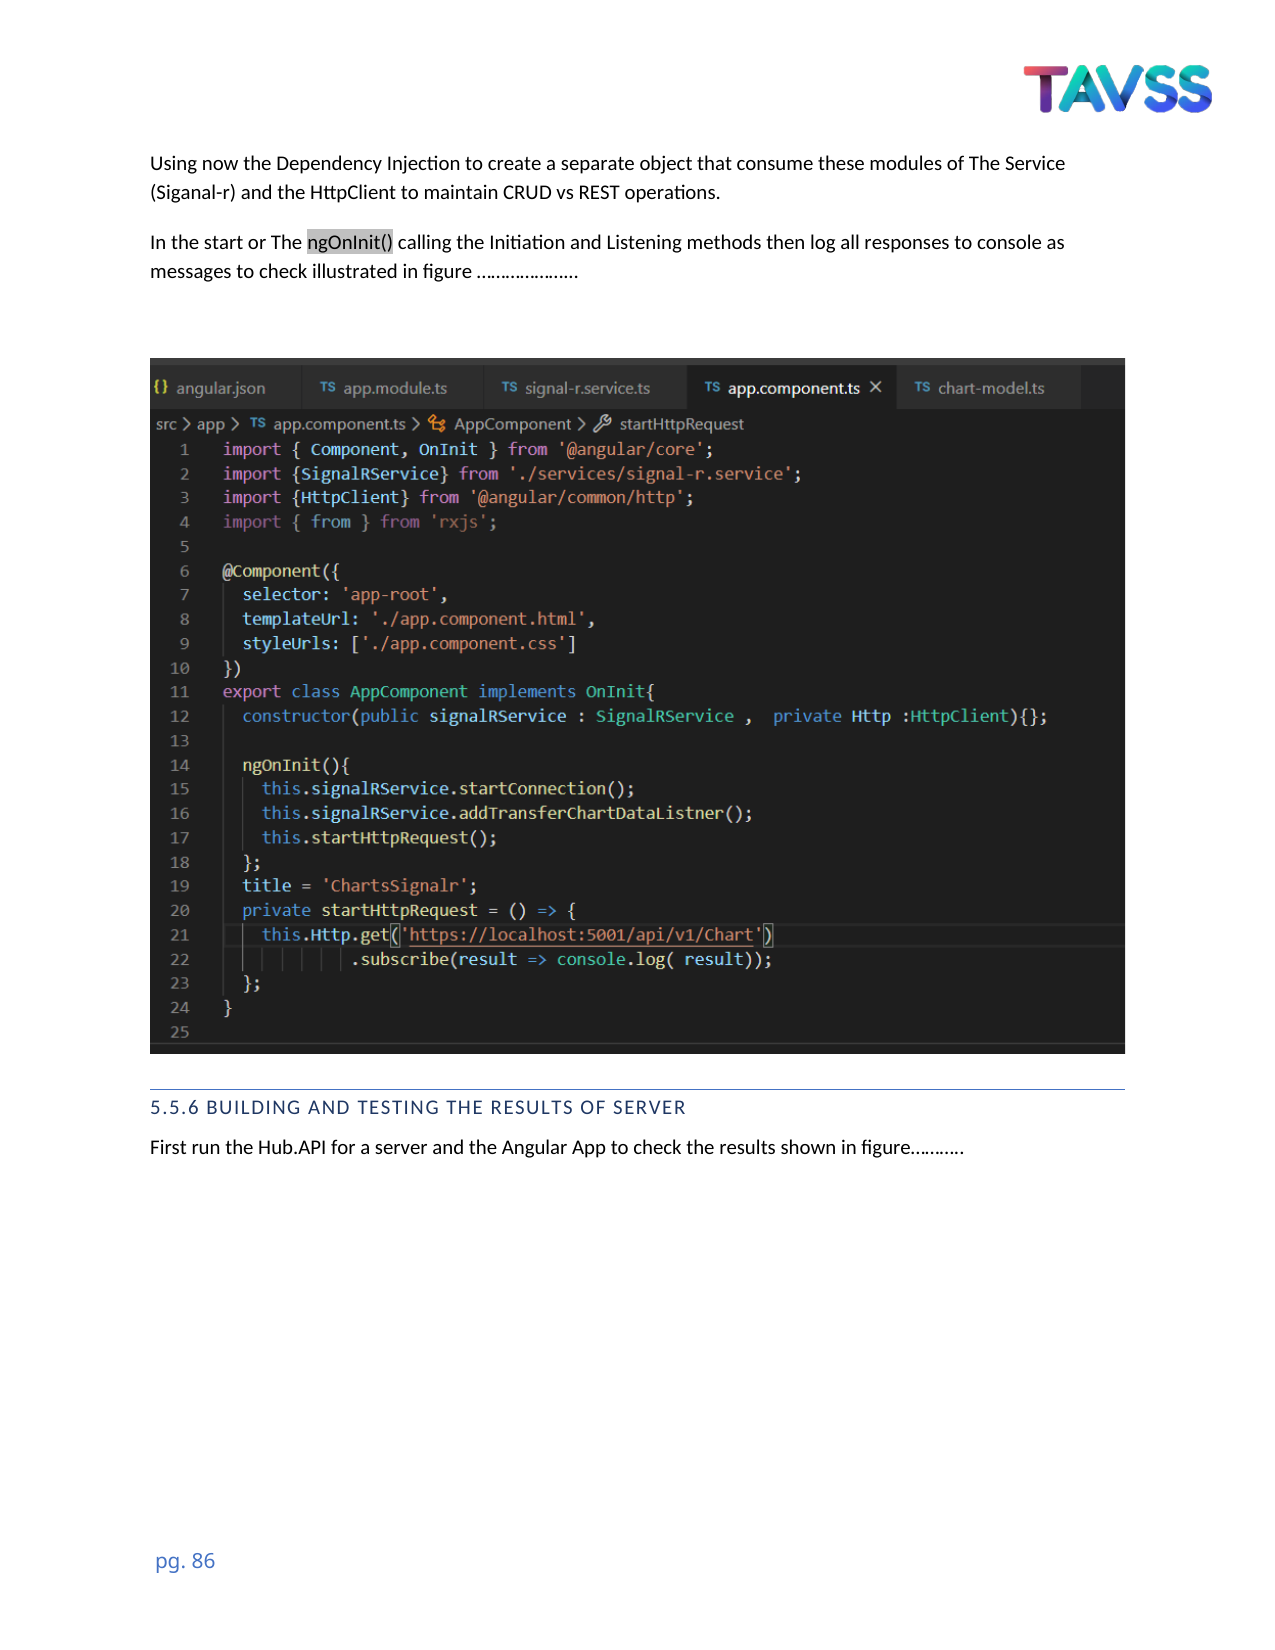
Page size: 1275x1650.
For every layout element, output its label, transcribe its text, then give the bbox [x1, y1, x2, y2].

subtitle 5.5.6 Building And Testing the Results of Server [150, 1090, 1125, 1120]
text Using now the Dependency Injection to create a separate object that consume these modules of The Service (Siganal-r) and the HttpClient to maintain CRUD vs REST operations. [150, 150, 1125, 204]
picture [150, 358, 1125, 1054]
text First run the Hub.API for a server and the Angular App to check the results shown in figure……….. [150, 1134, 1125, 1159]
picture [1002, 41, 1236, 135]
text In the start or The ngOnInit() calling the Initiation and Listening methods then log all responses to console as messages to check illustrated in figure ………………... [150, 229, 1125, 284]
